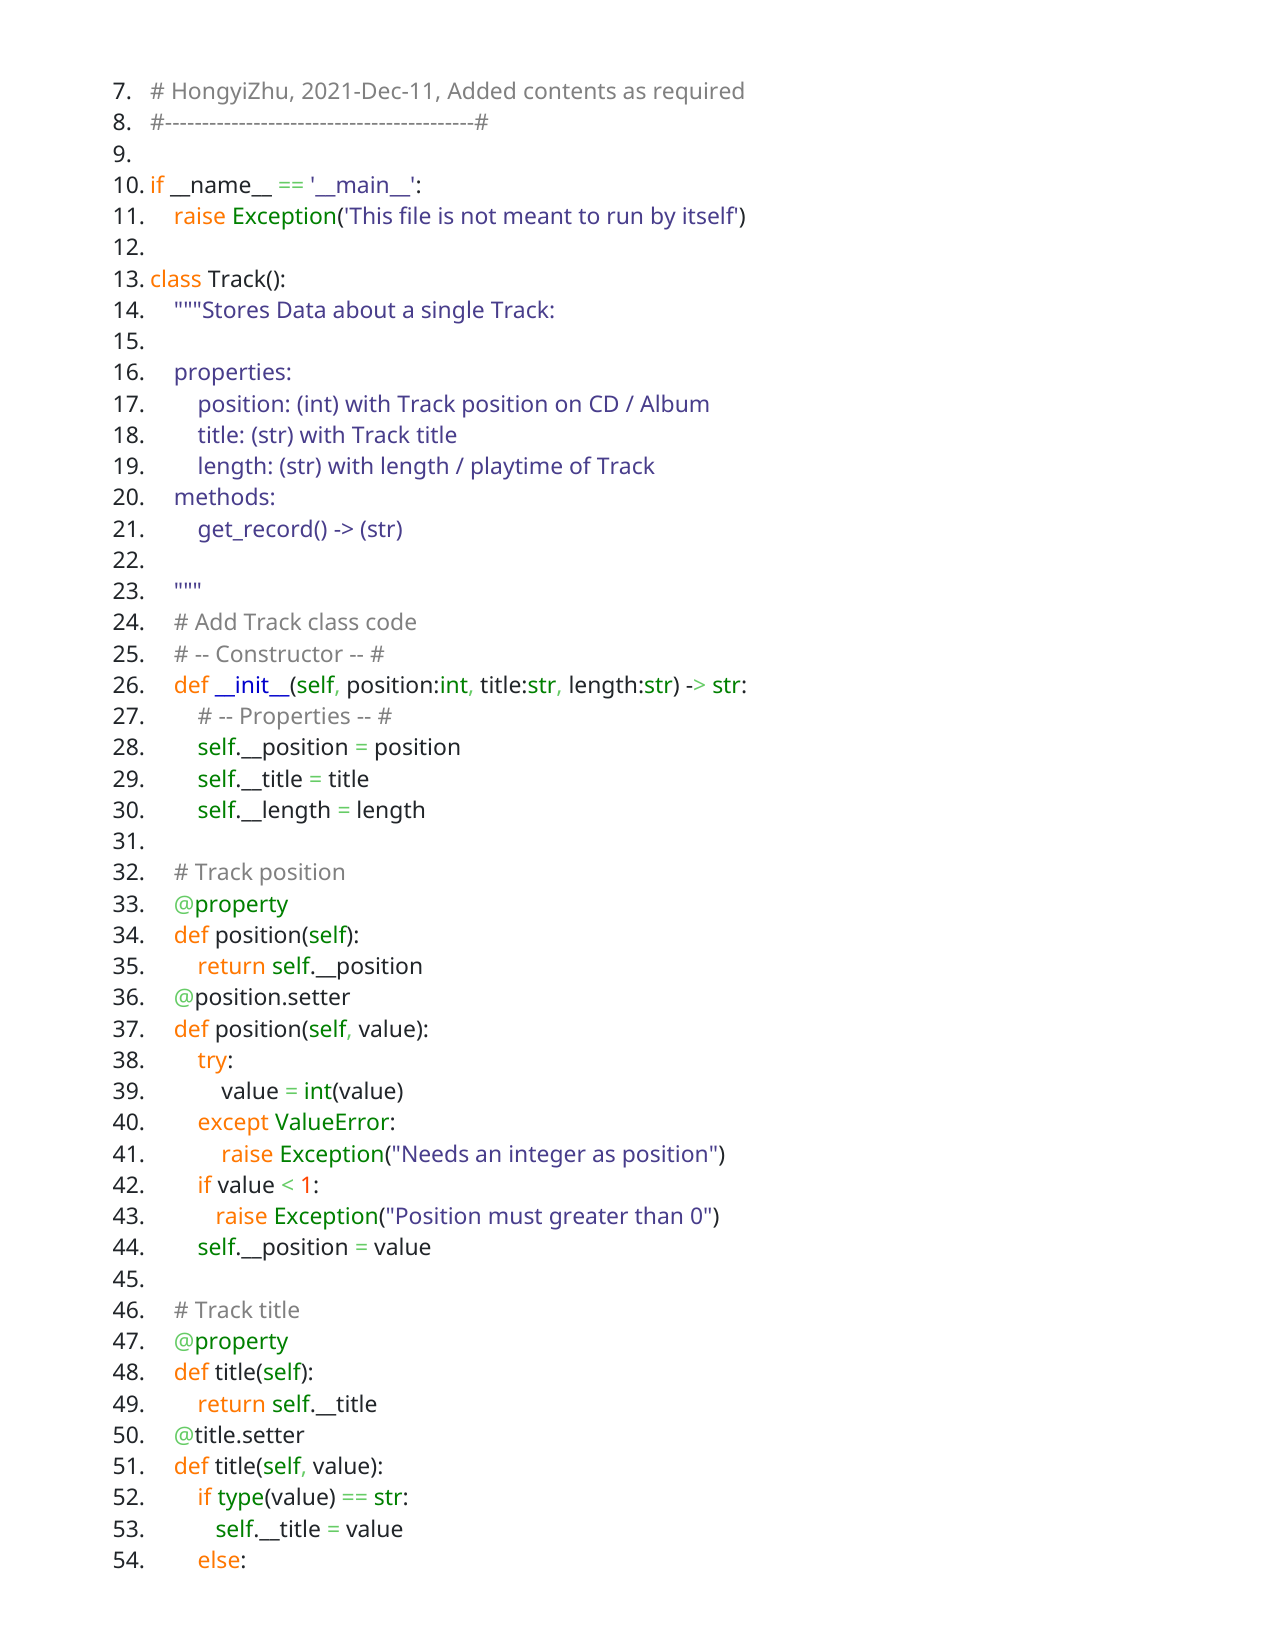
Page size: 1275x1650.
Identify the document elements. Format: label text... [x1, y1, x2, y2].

list @title.setter [112, 1419, 1200, 1450]
list if type(value) == str: [112, 1481, 1200, 1512]
list raise Exception('This file is not meant to run by itself') [112, 200, 1200, 231]
list value = int(value) [112, 1075, 1200, 1106]
list try: [112, 1044, 1200, 1075]
list @position.setter [112, 981, 1200, 1012]
list #------------------------------------------# [112, 106, 1200, 137]
list class Track(): [112, 262, 1200, 294]
list length: (str) with length / playtime of Track [112, 450, 1200, 481]
list # HongyiZhu, 2021-Dec-11, Added contents as required [112, 75, 1200, 106]
list def title(self): [112, 1356, 1200, 1387]
list return self.__title [112, 1387, 1200, 1419]
list self.__length = length [112, 794, 1200, 825]
list # Add Track class code [112, 606, 1200, 637]
list # Track position [112, 856, 1200, 887]
list # -- Properties -- # [112, 700, 1200, 731]
list if value < 1: [112, 1169, 1200, 1200]
list """Stores Data about a single Track: [112, 294, 1200, 325]
list properties: [112, 356, 1200, 387]
list @property [112, 1325, 1200, 1356]
list position: (int) with Track position on CD / Album [112, 387, 1200, 419]
list def position(self, value): [112, 1012, 1200, 1044]
list @property [112, 887, 1200, 919]
list except ValueError: [112, 1106, 1200, 1137]
list title: (str) with Track title [112, 419, 1200, 450]
list self.__position = value [112, 1231, 1200, 1262]
list def __init__(self, position:int, title:str, length:str) -> str: [112, 669, 1200, 700]
list def title(self, value): [112, 1450, 1200, 1481]
list else: [112, 1544, 1200, 1575]
list if __name__ == '__main__': [112, 169, 1200, 200]
list # -- Constructor -- # [112, 637, 1200, 669]
list # Track title [112, 1294, 1200, 1325]
list get_record() -> (str) [112, 512, 1200, 544]
list self.__title = title [112, 762, 1200, 794]
list raise Exception("Needs an integer as position") [112, 1137, 1200, 1169]
list """ [112, 575, 1200, 606]
list raise Exception("Position must greater than 0") [112, 1200, 1200, 1231]
list self.__position = position [112, 731, 1200, 762]
list methods: [112, 481, 1200, 512]
list return self.__position [112, 950, 1200, 981]
list def position(self): [112, 919, 1200, 950]
list self.__title = value [112, 1512, 1200, 1544]
